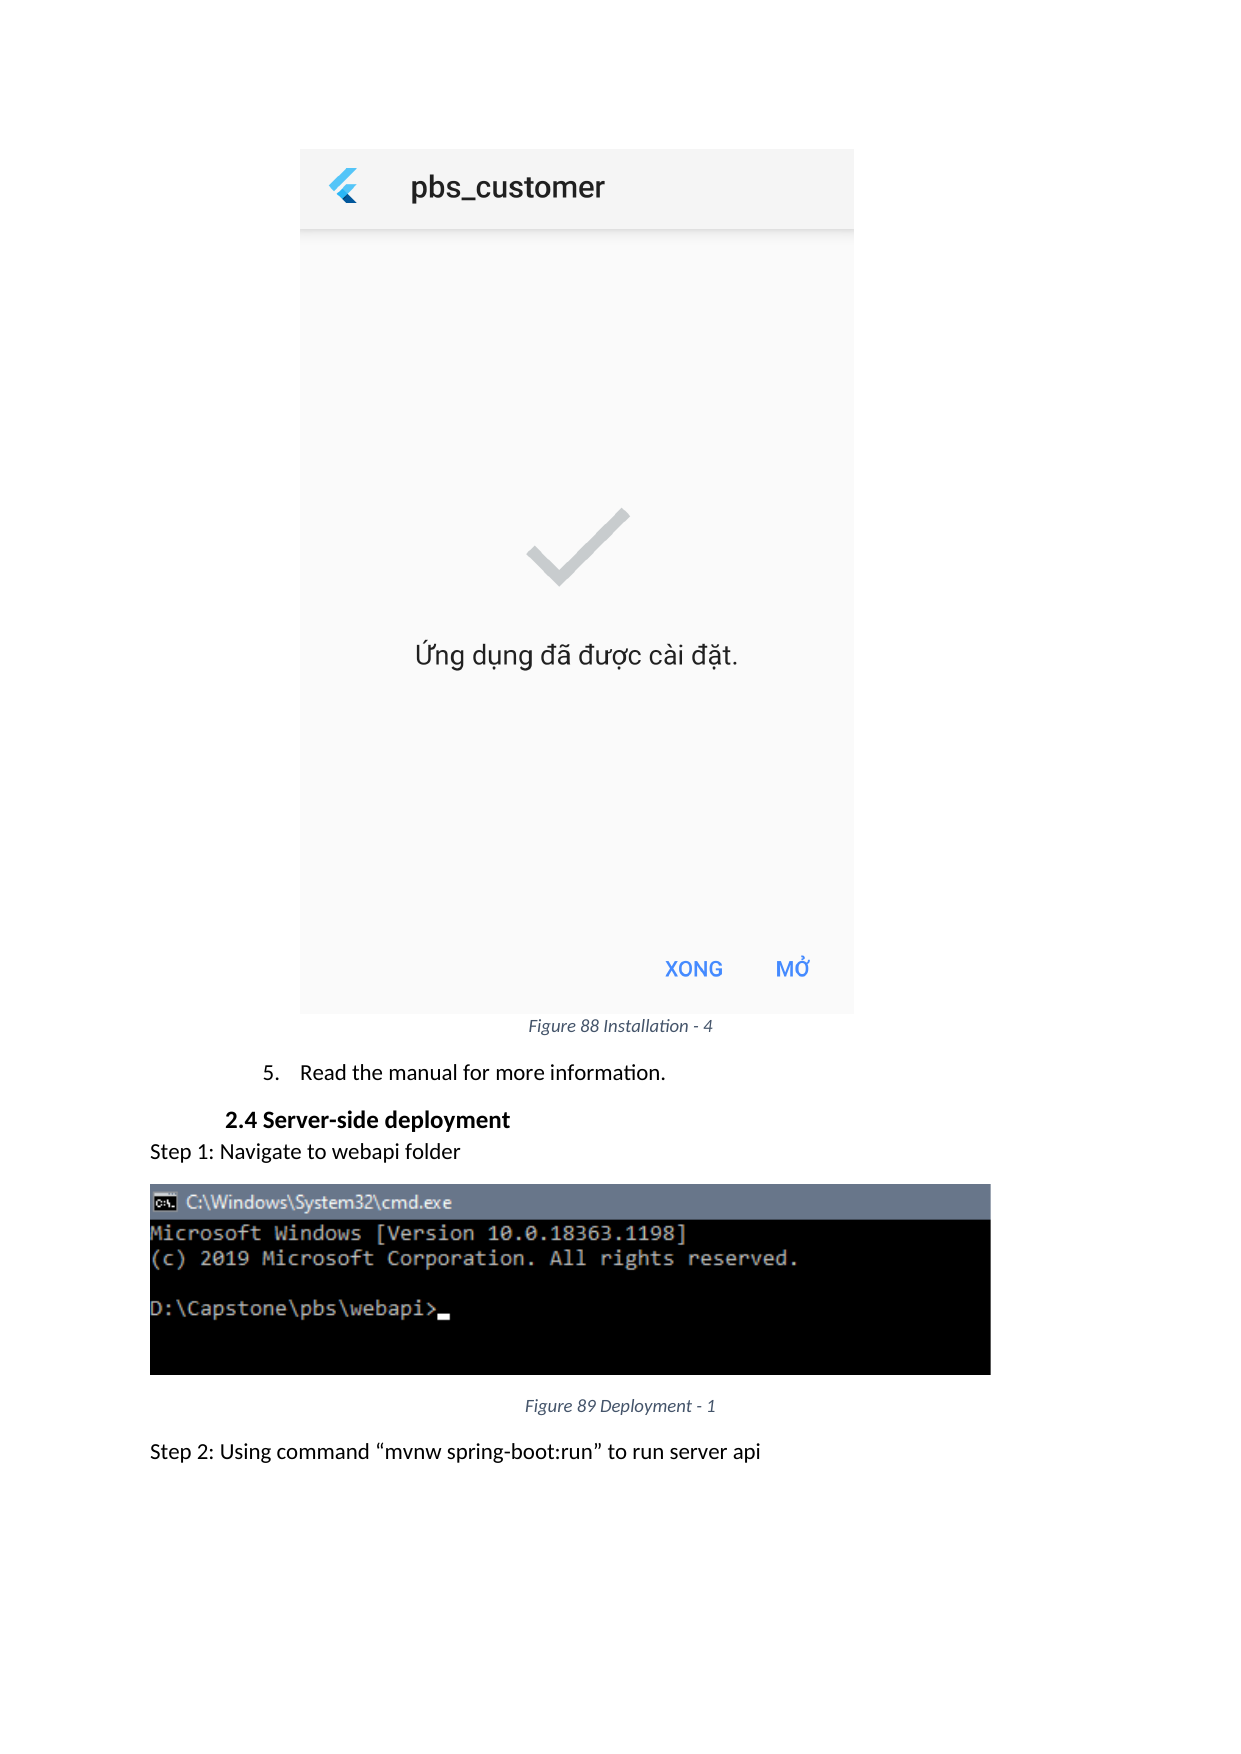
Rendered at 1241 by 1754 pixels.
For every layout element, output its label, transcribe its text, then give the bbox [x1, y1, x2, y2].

picture [300, 149, 854, 1014]
text Step 1: Navigate to webapi folder [150, 1137, 1093, 1165]
text Figure 89 Deployment - 1 [150, 1394, 1093, 1417]
picture [150, 1184, 991, 1375]
text Step 2: Using command “mvnw spring-boot:run” to run server api [150, 1437, 1093, 1466]
subtitle 2.4 Server-side deployment [150, 1104, 1093, 1135]
text Figure 88 Installation - 4 [150, 1014, 1093, 1037]
list Read the manual for more information. [262, 1058, 1093, 1086]
